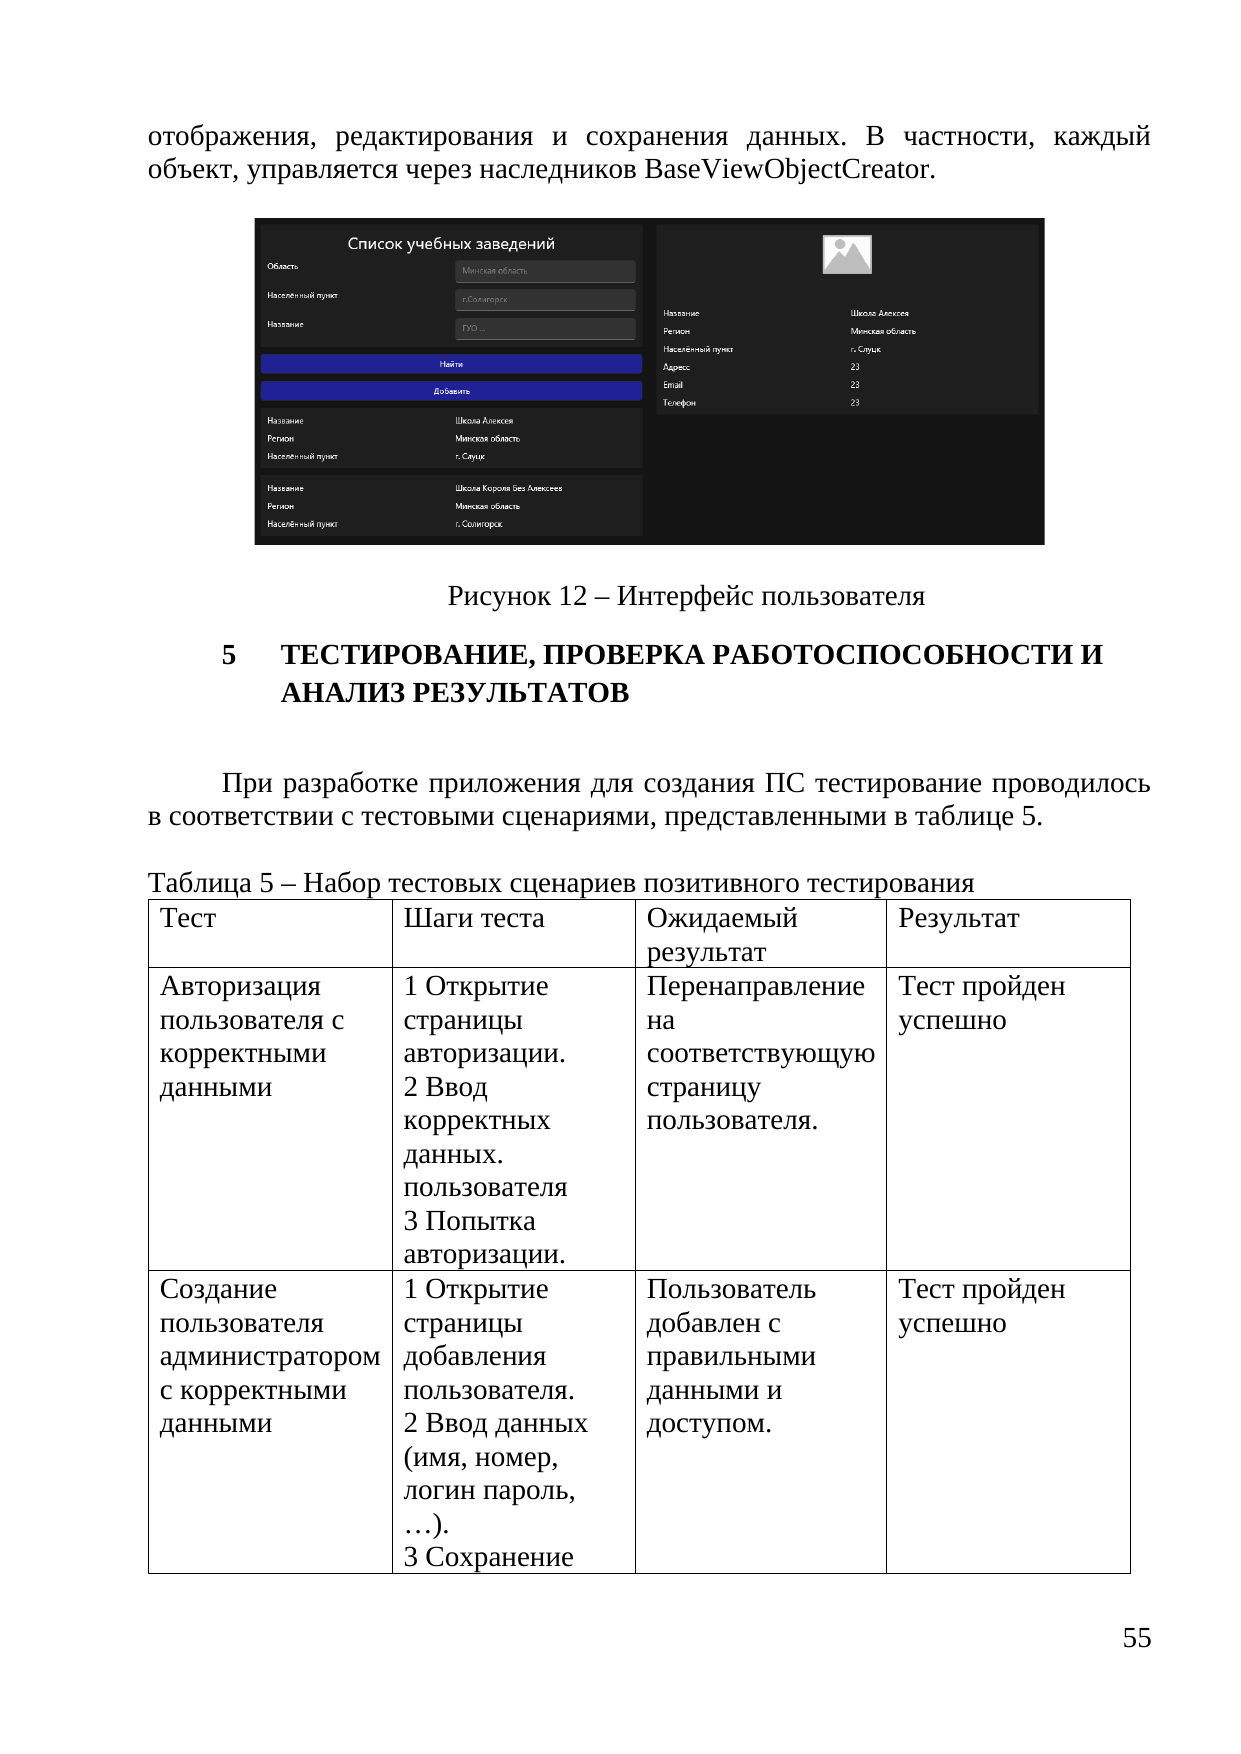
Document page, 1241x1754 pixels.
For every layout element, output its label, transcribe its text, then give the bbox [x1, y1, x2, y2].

picture [254, 218, 1045, 545]
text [148, 118, 1152, 185]
table_cell Перенаправление на соответствующую страницу пользователя. [636, 968, 886, 1270]
table_header Таблица 5 – Набор тестовых сценариев позитивного тестирования [136, 866, 1119, 899]
table_header Ожидаемый результат [636, 900, 886, 967]
text Рисунок 12 – Интерфейс пользователя [148, 578, 1152, 612]
table_header Тест [149, 900, 392, 967]
table_cell Тест пройден успешно [887, 968, 1130, 1270]
table_cell Авторизация пользователя с корректными данными [149, 968, 392, 1270]
table_cell 1 Открытие страницы авторизации. 2 Ввод корректных данных. пользователя 3 Попытка авторизации. [393, 968, 635, 1270]
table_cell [393, 1271, 635, 1573]
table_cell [636, 1271, 886, 1573]
table_header Результат [887, 900, 1130, 967]
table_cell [149, 1271, 392, 1573]
table_header Шаги теста [393, 900, 635, 967]
subtitle Тестирование, проверка работоспособности и анализ результатов [222, 637, 1152, 709]
text При разработке приложения для создания ПС тестирование проводилось в соответствии с тестовыми сценариями, представленными в таблице 5. [148, 765, 1152, 832]
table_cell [887, 1271, 1130, 1573]
